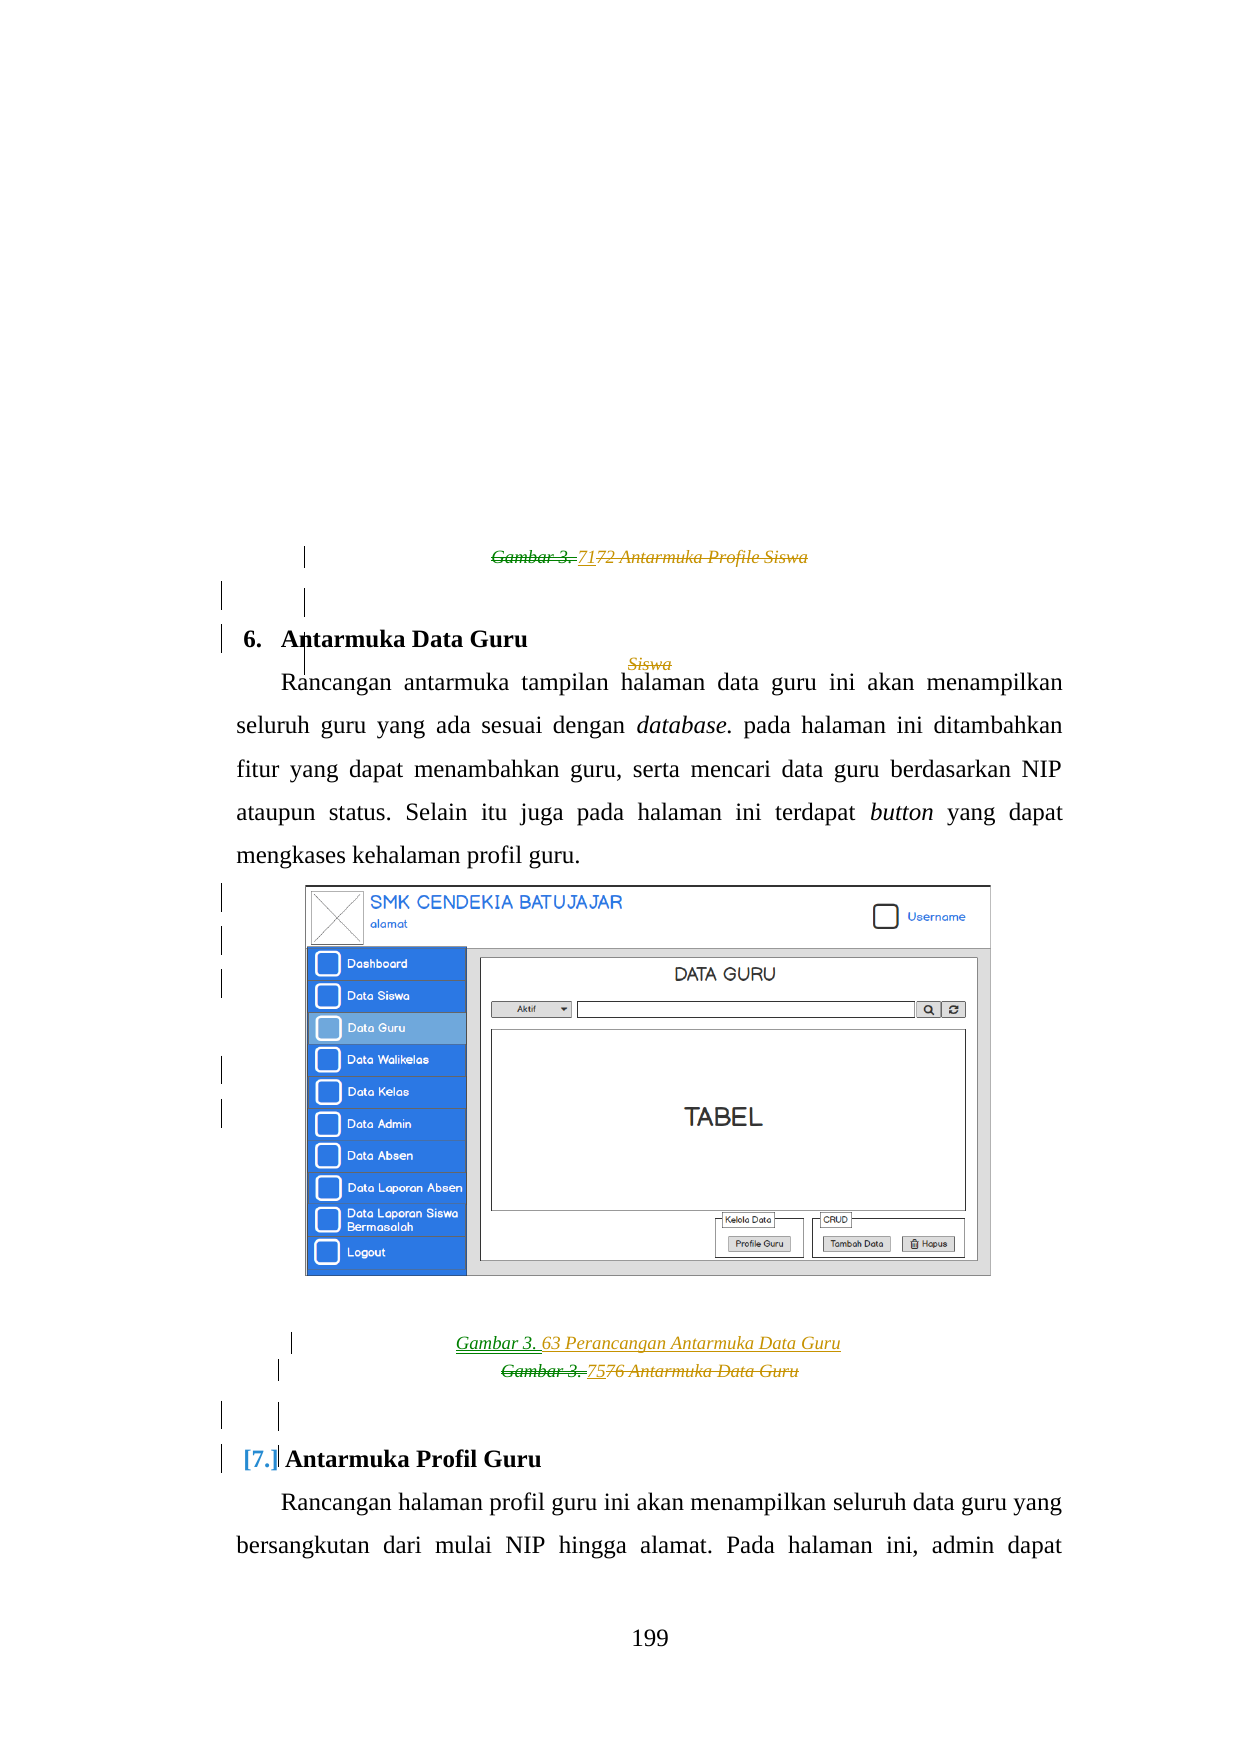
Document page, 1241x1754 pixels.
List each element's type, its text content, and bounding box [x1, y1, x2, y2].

list Antarmuka Data Guru [243, 624, 1063, 653]
list Antarmuka Profil Guru [243, 1444, 1063, 1472]
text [236, 1487, 1063, 1559]
text Rancangan antarmuka tampilan halaman data guru ini akan menampilkan seluruh guru yang ada sesuai dengan database. pada halaman ini ditambahkan fitur yang dapat menambahkan guru, serta mencari data guru berdasarkan NIP ataupun status. Selain itu juga pada halaman ini terdapat button yang dapat mengkases kehalaman profil guru. [236, 667, 1063, 869]
picture [305, 885, 991, 1276]
